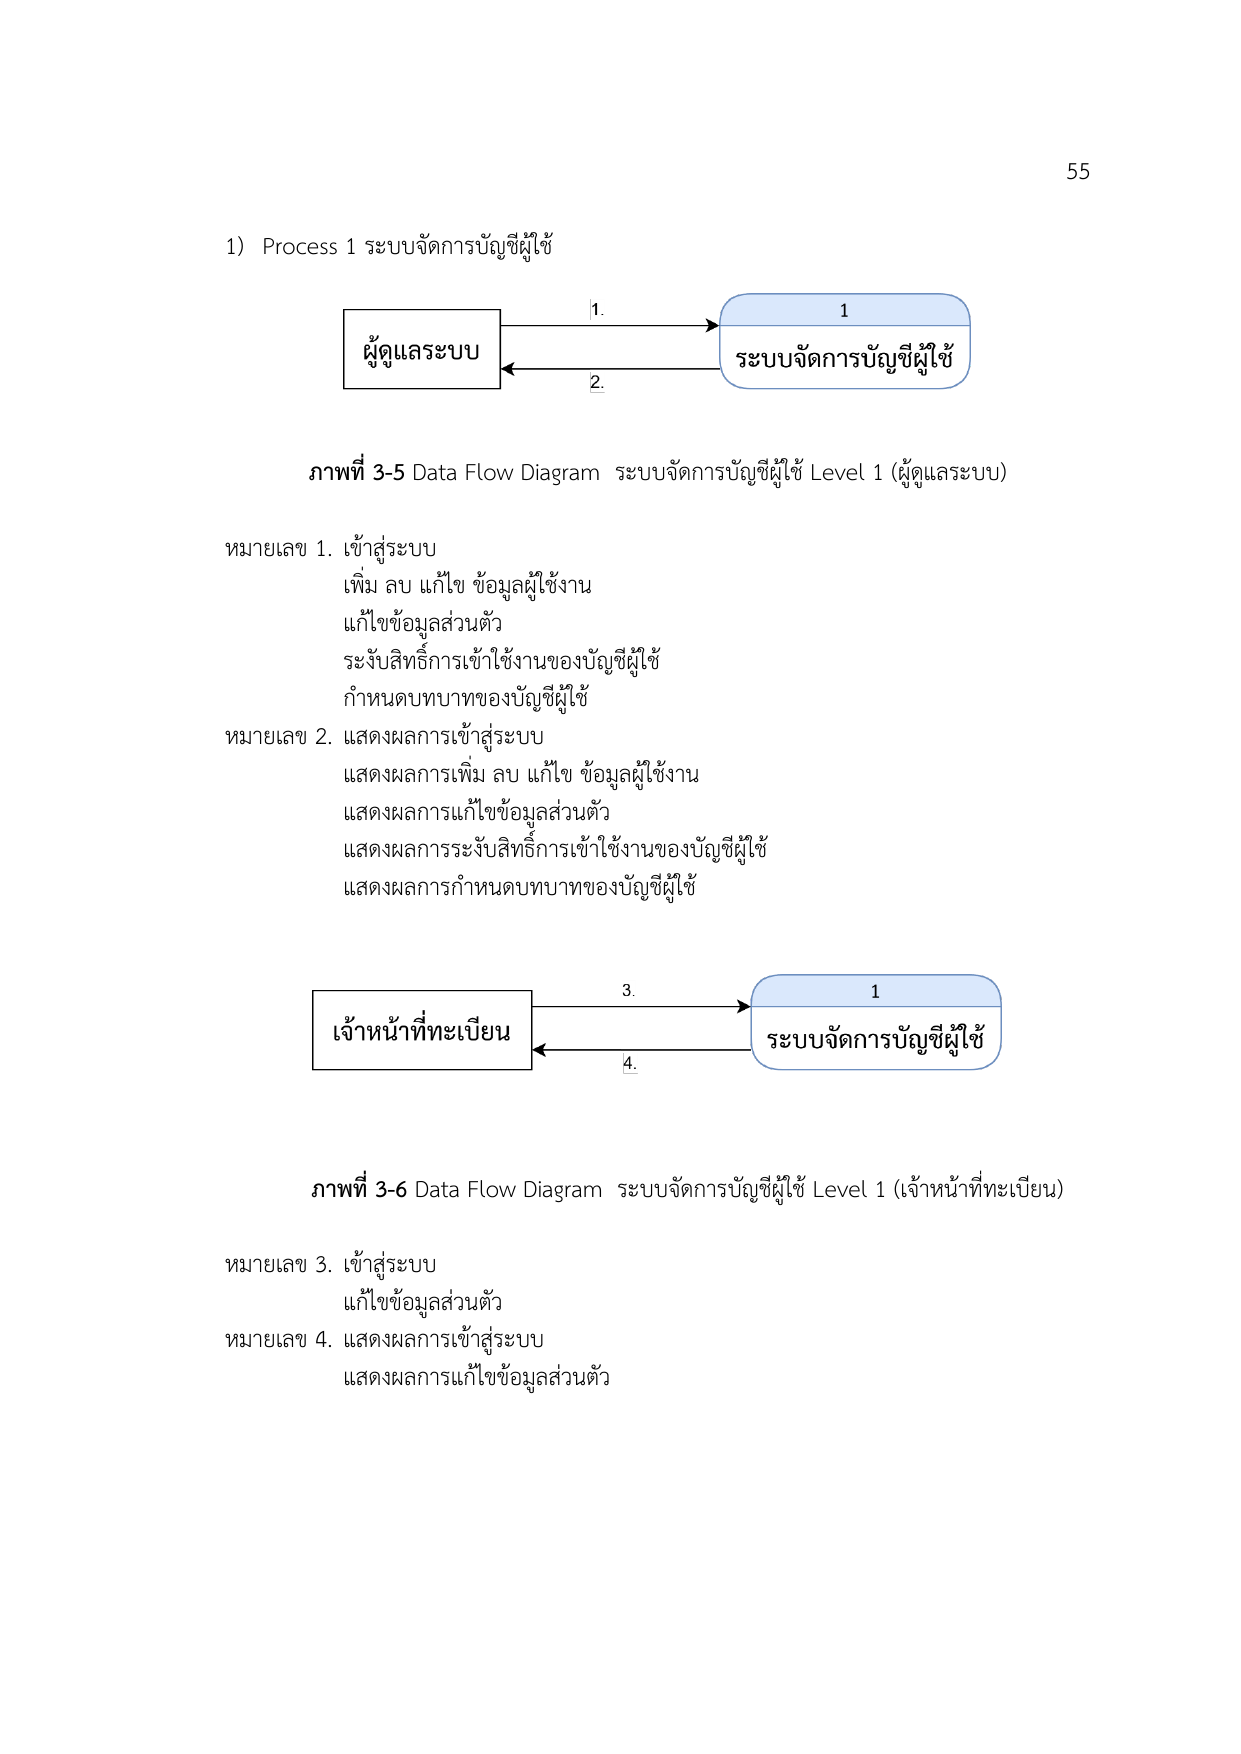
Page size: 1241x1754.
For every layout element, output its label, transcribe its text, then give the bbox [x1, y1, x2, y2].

text แสดงผลการเพิ่ม ลบ แก้ไข ข้อมูลผู้ใช้งาน [225, 753, 1090, 791]
text แก้ไขข้อมูลส่วนตัว [225, 602, 1090, 640]
text แสดงผลการกำหนดบทบาทของบัญชีผู้ใช้ [225, 866, 1090, 904]
text 1)**Process 1 ระบบจัดการบัญชีผู้ใช้ [225, 225, 1090, 263]
text ภาพที่ 3-5 Data Flow Diagram ระบบจัดการบัญชีผู้ใช้ Level 1 (ผู้ดูแลระบบ) [225, 451, 1090, 489]
text หมายเลข 3. เข้าสู่ระบบ [225, 1243, 1090, 1281]
text แสดงผลการแก้ไขข้อมูลส่วนตัว [225, 1356, 1090, 1394]
text หมายเลข 2. แสดงผลการเข้าสู่ระบบ [225, 715, 1090, 753]
picture [327, 277, 988, 408]
text หมายเลข 1. เข้าสู่ระบบ [225, 527, 1090, 564]
picture [296, 958, 1019, 1089]
text เพิ่ม ลบ แก้ไข ข้อมูลผู้ใช้งาน [225, 564, 1090, 602]
text ภาพที่ 3-6 Data Flow Diagram ระบบจัดการบัญชีผู้ใช้ Level 1 (เจ้าหน้าที่ทะเบียน) [225, 1168, 1090, 1205]
text กำหนดบทบาทของบัญชีผู้ใช้ [225, 677, 1090, 715]
text แสดงผลการระงับสิทธิ์การเข้าใช้งานของบัญชีผู้ใช้ [225, 828, 1090, 866]
text ระงับสิทธิ์การเข้าใช้งานของบัญชีผู้ใช้ [225, 640, 1090, 677]
text แก้ไขข้อมูลส่วนตัว [225, 1281, 1090, 1318]
text แสดงผลการแก้ไขข้อมูลส่วนตัว [225, 791, 1090, 828]
text หมายเลข 4. แสดงผลการเข้าสู่ระบบ [225, 1318, 1090, 1356]
